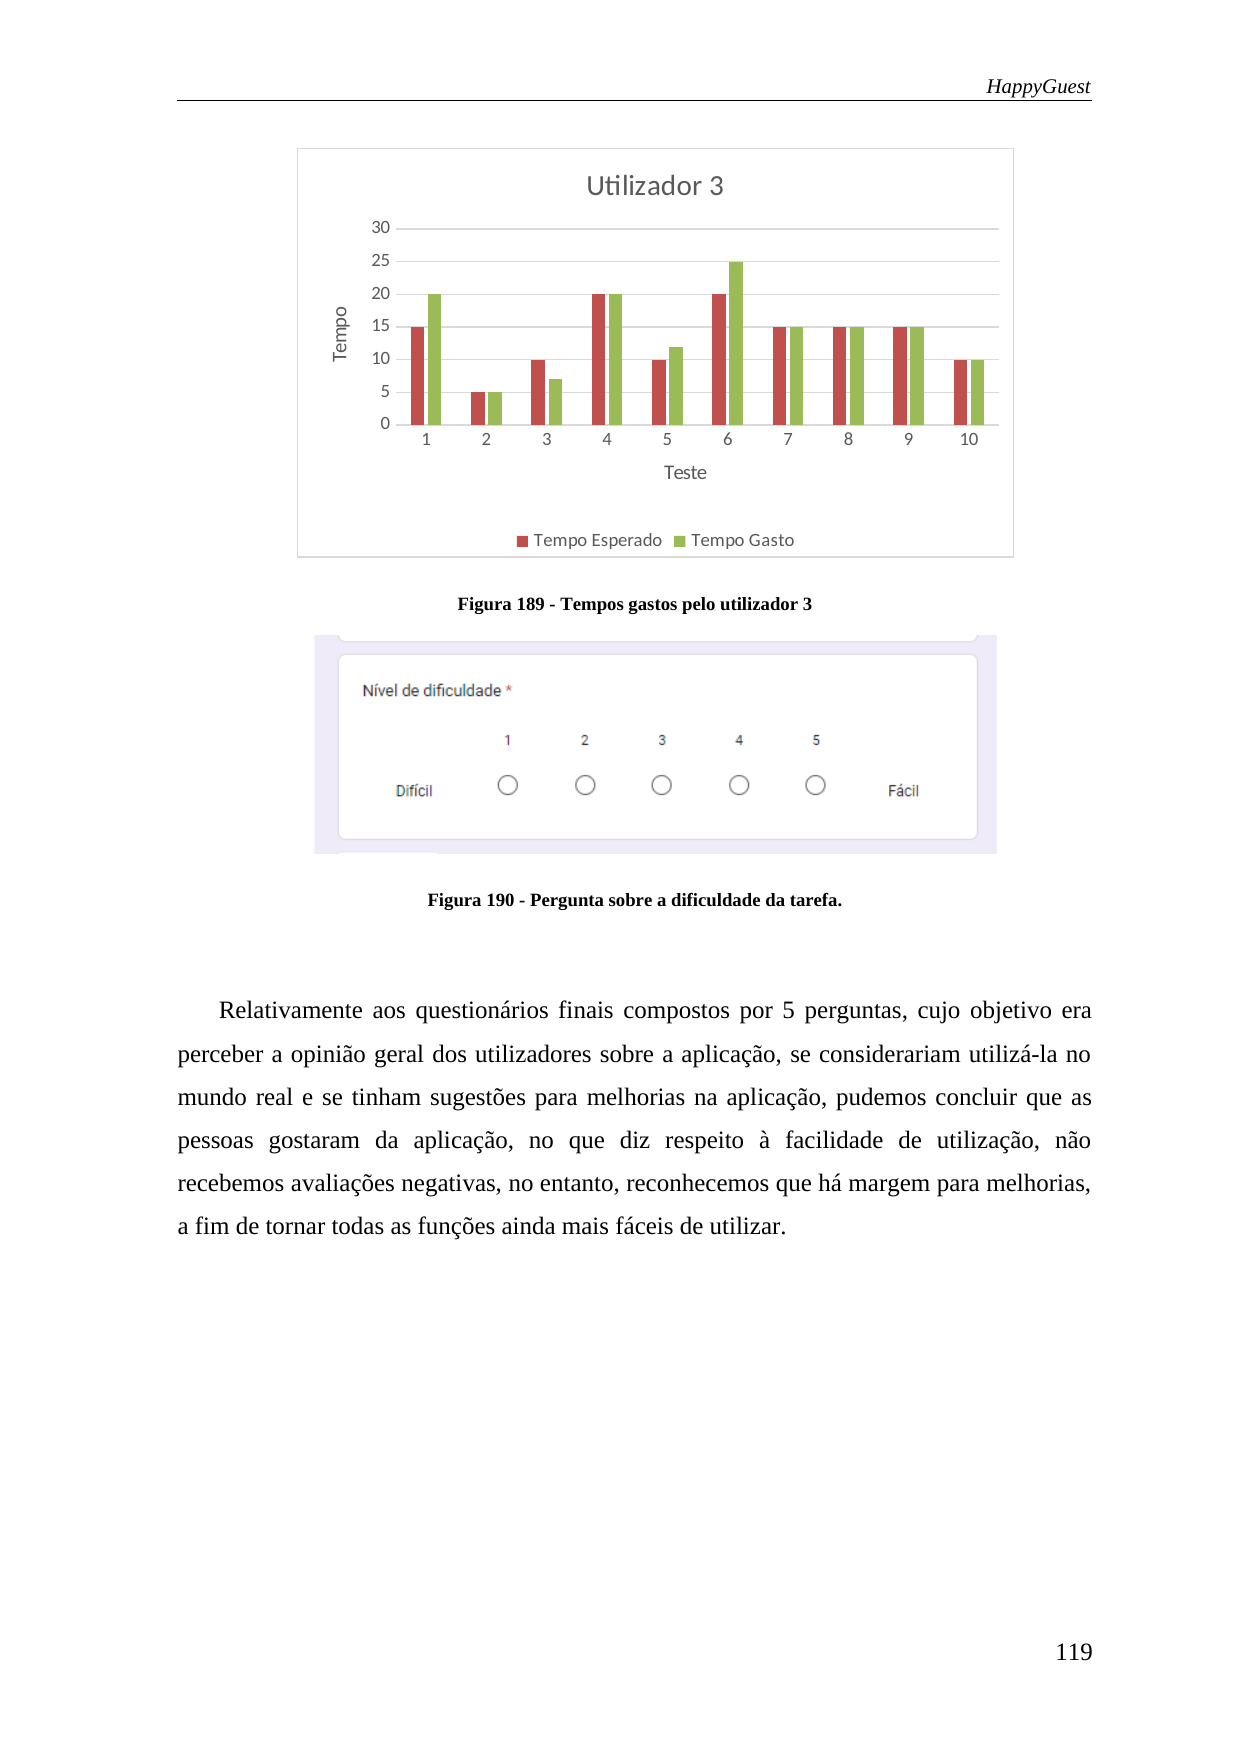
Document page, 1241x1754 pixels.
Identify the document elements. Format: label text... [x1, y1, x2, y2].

picture [314, 635, 997, 854]
text Relativamente aos questionários finais compostos por 5 perguntas, cujo objetivo era perceber a opinião geral dos utilizadores sobre a aplicação, se considerariam utilizá-la no mundo real e se tinham sugestões para melhorias na aplicação, pudemos concluir que as pessoas gostaram da aplicação, no que diz respeito à facilidade de utilização, não recebemos avaliações negativas, no entanto, reconhecemos que há margem para melhorias, a fim de tornar todas as funções ainda mais fáceis de utilizar. [177, 996, 1092, 1240]
text Figura 190 - Pergunta sobre a dificuldade da tarefa. [177, 889, 1092, 911]
text Figura 189 - Tempos gastos pelo utilizador 3 [177, 593, 1092, 614]
